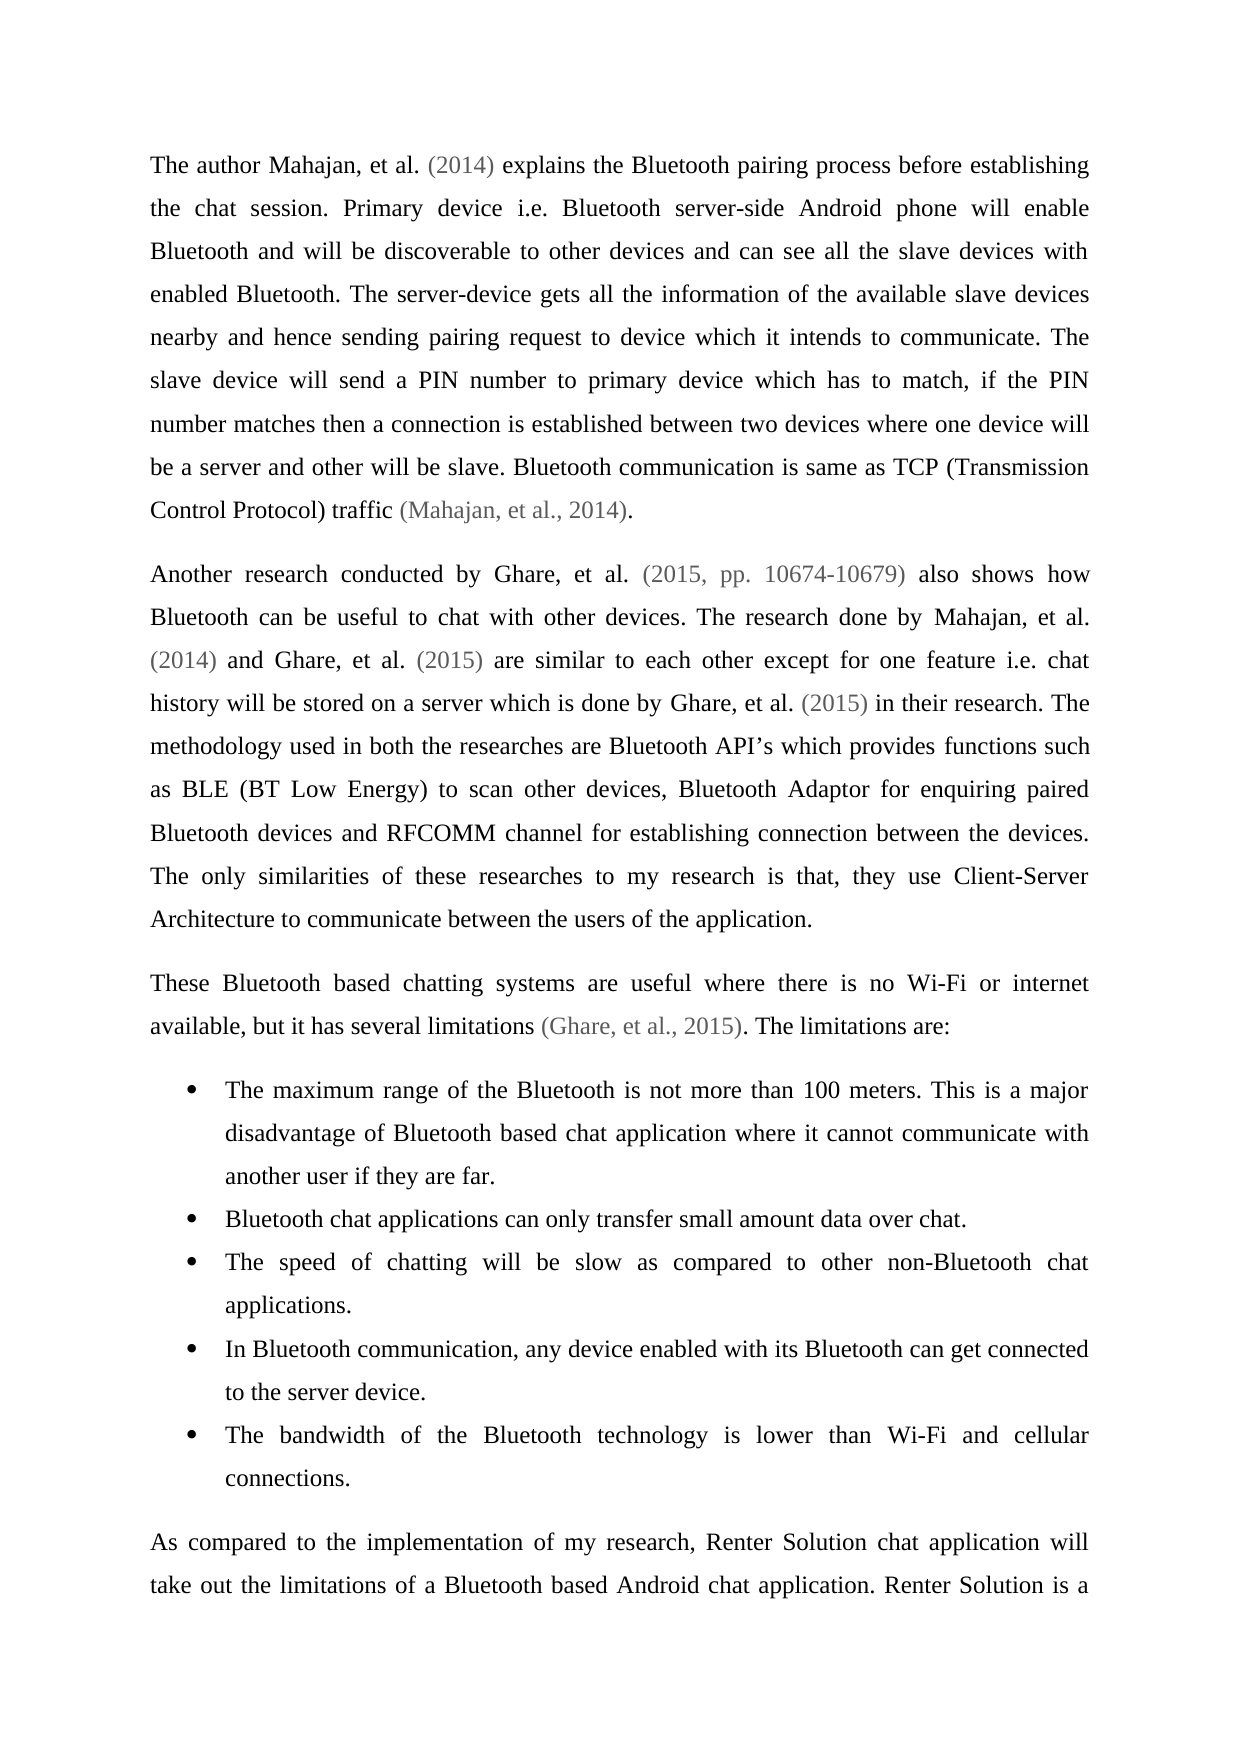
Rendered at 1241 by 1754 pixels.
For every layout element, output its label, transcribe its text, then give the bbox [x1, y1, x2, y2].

list The maximum range of the Bluetooth is not more than 100 meters. This is a major disadvantage of Bluetooth based chat application where it cannot communicate with another user if they are far. [187, 1075, 1090, 1190]
text Another research conducted by Ghare, et al. also shows how Bluetooth can be useful to chat with other devices. The research done by Mahajan, et al. and Ghare, et al. are similar to each other except for one feature i.e. chat history will be stored on a server which is done by Ghare, et al. in their research. The methodology used in both the researches are Bluetooth API’s which provides functions such as BLE (BT Low Energy) to scan other devices, Bluetooth Adaptor for enquiring paired Bluetooth devices and RFCOMM channel for establishing connection between the devices. The only similarities of these researches to my research is that, they use Client-Server Architecture to communicate between the users of the application. [150, 559, 1090, 933]
list The bandwidth of the Bluetooth technology is lower than Wi-Fi and cellular connections. [187, 1420, 1090, 1492]
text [150, 1527, 1090, 1599]
list The speed of chatting will be slow as compared to other non-Bluetooth chat applications. [187, 1247, 1090, 1319]
text These Bluetooth based chatting systems are useful where there is no Wi-Fi or internet available, but it has several limitations. The limitations are: [150, 968, 1090, 1040]
list Bluetooth chat applications can only transfer small amount data over chat. [187, 1204, 1090, 1233]
list In Bluetooth communication, any device enabled with its Bluetooth can get connected to the server device. [187, 1334, 1090, 1406]
text The author Mahajan, et al. explains the Bluetooth pairing process before establishing the chat session. Primary device i.e. Bluetooth server-side Android phone will enable Bluetooth and will be discoverable to other devices and can see all the slave devices with enabled Bluetooth. The server-device gets all the information of the available slave devices nearby and hence sending pairing request to device which it intends to communicate. The slave device will send a PIN number to primary device which has to match, if the PIN number matches then a connection is established between two devices where one device will be a server and other will be slave. Bluetooth communication is same as TCP (Transmission Control Protocol) traffic. [150, 150, 1090, 524]
